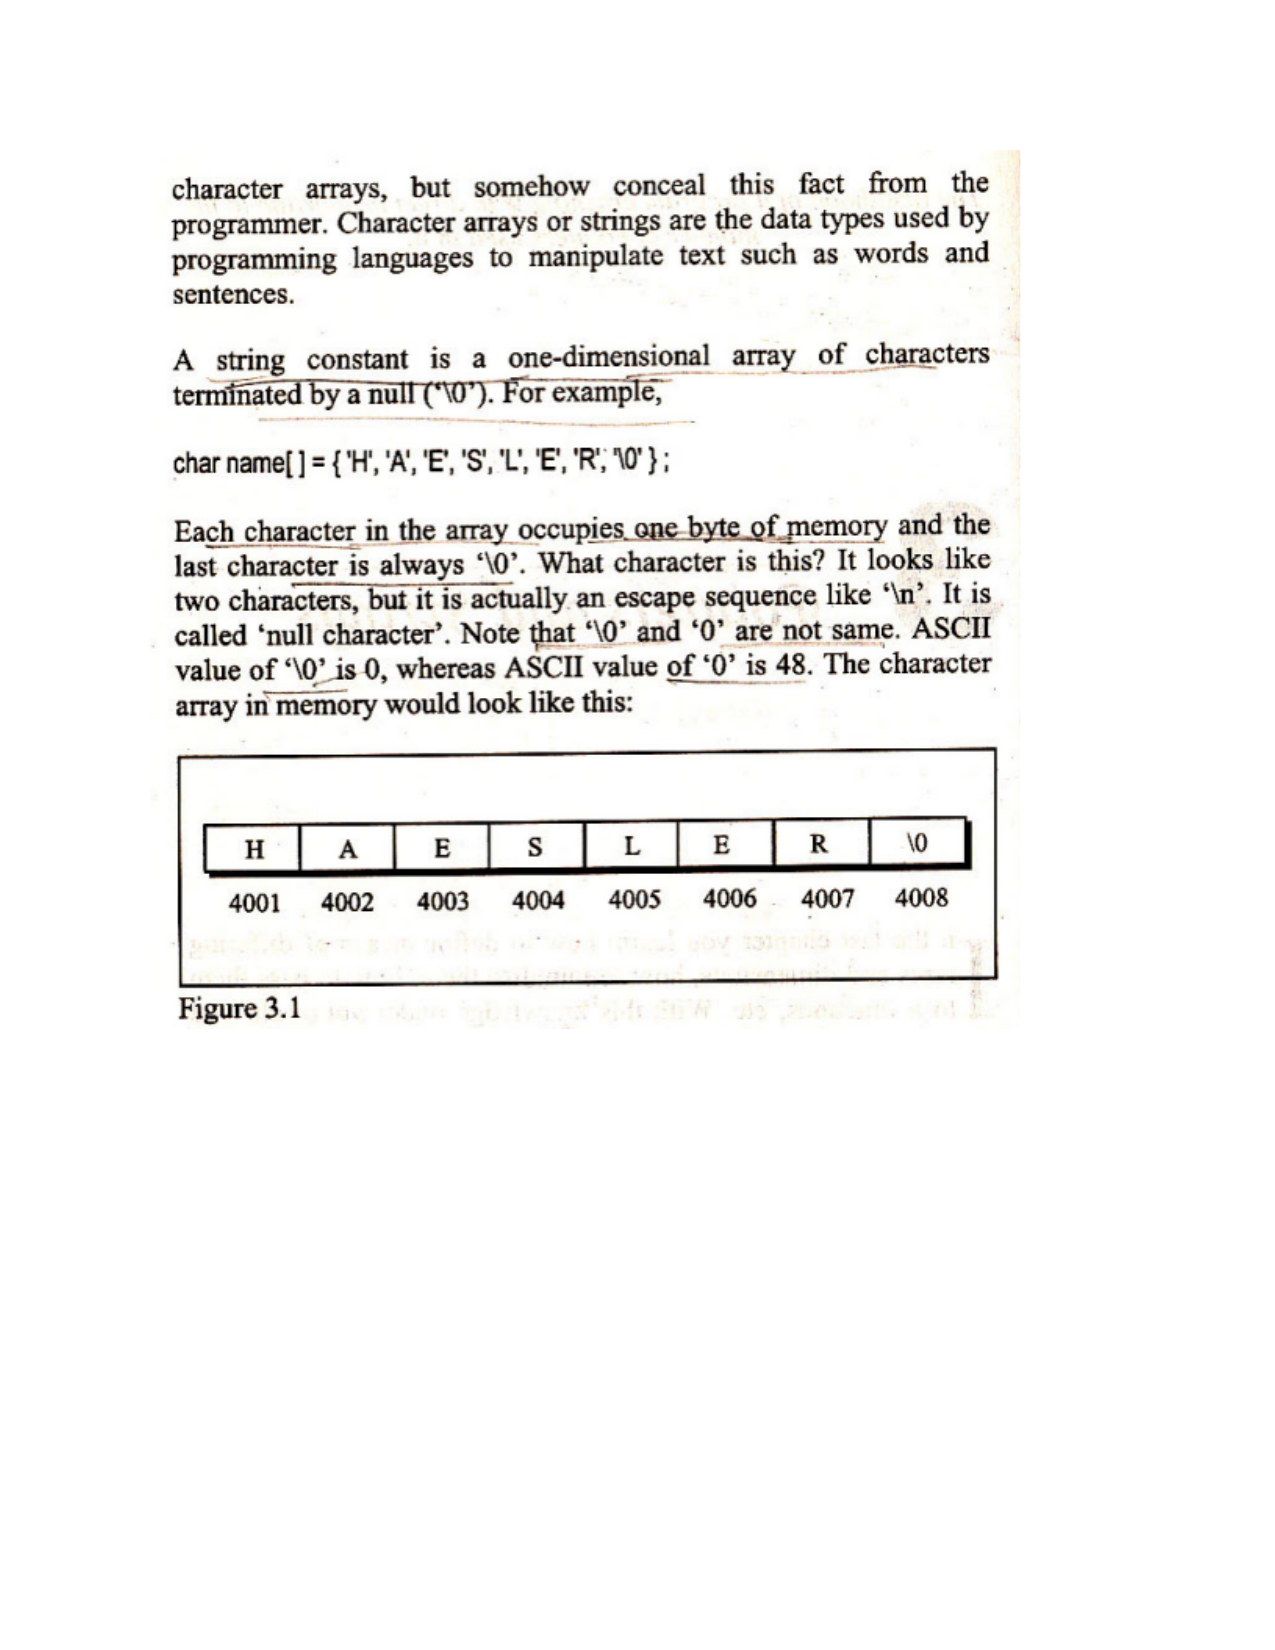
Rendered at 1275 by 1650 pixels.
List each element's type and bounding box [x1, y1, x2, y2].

picture [150, 150, 1021, 1029]
